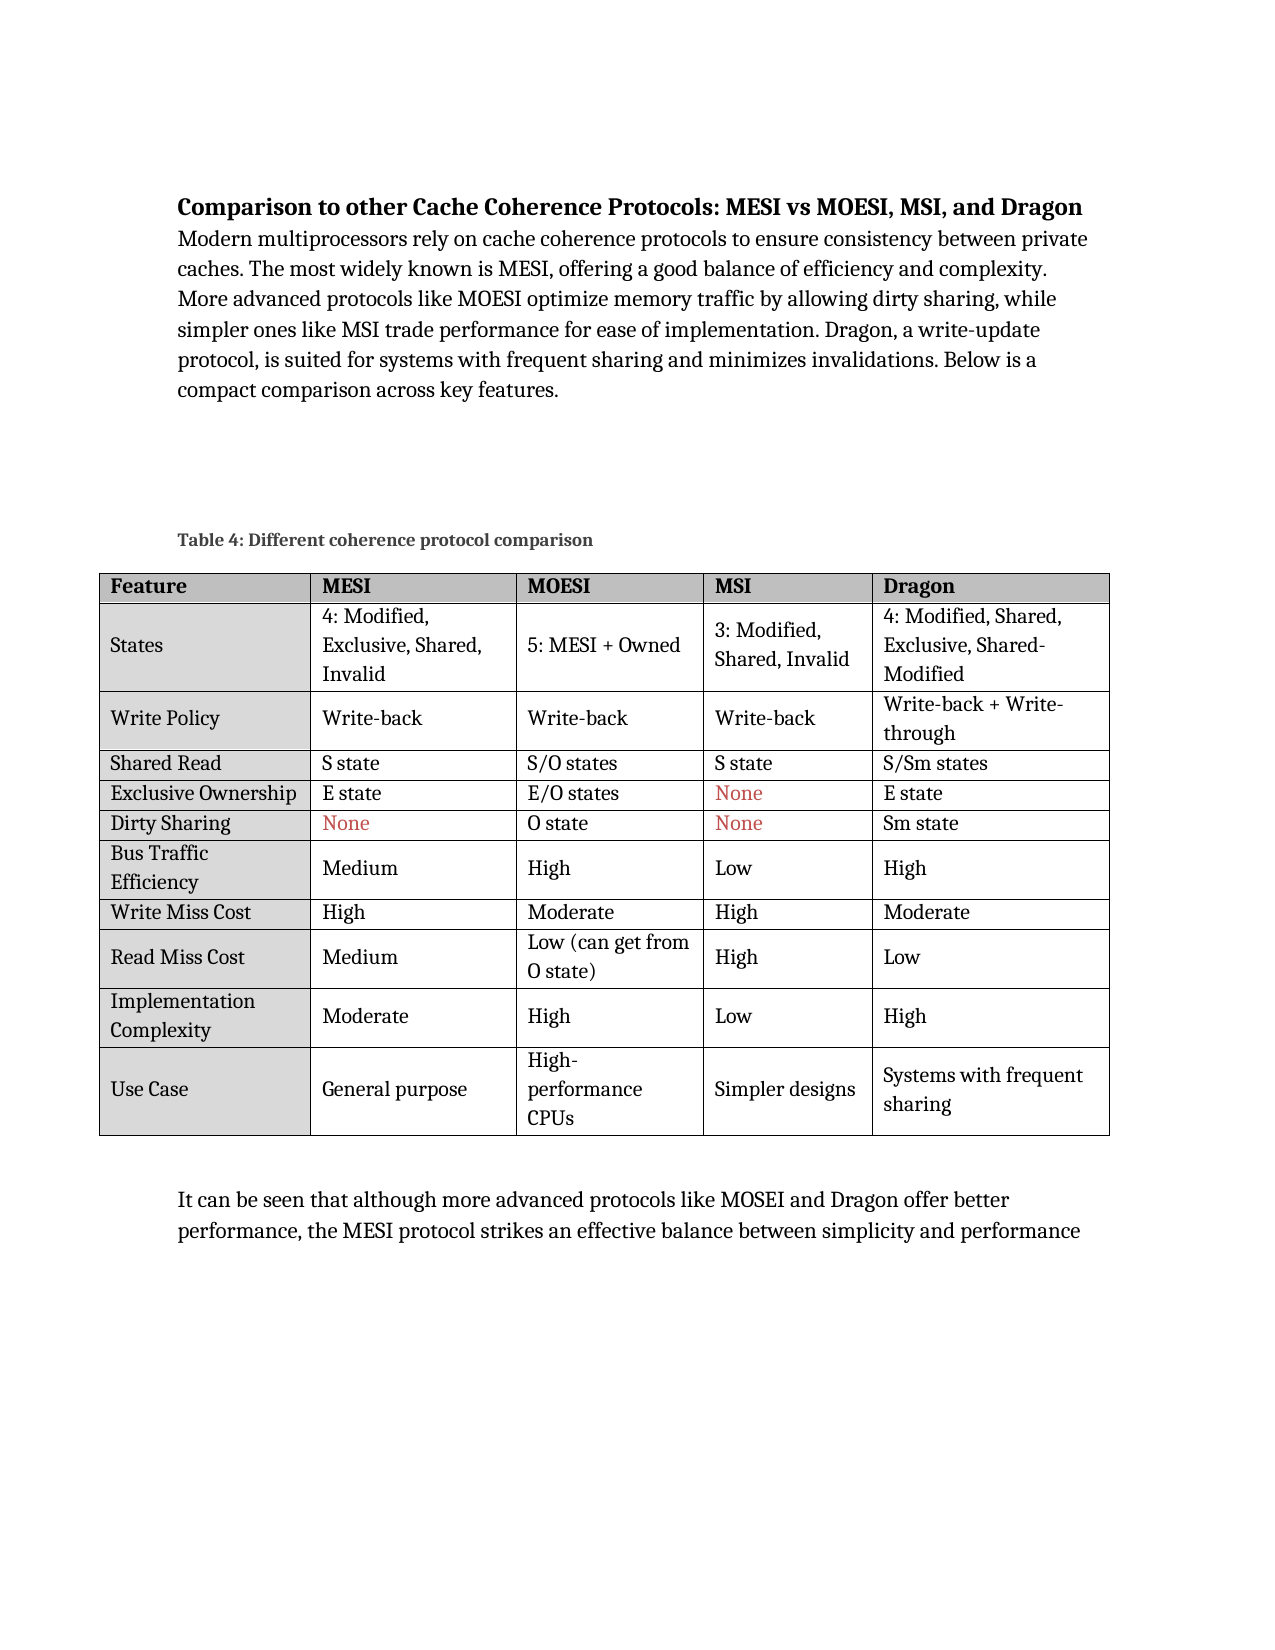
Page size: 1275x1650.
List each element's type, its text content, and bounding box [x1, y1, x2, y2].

table_cell High [873, 989, 1109, 1047]
table_cell States [100, 604, 310, 691]
table_cell Low [704, 841, 872, 899]
table_header Feature [100, 574, 310, 602]
table_cell E state [311, 781, 516, 810]
table_cell High [311, 900, 516, 929]
table_cell High-performance CPUs [517, 1048, 703, 1135]
table_cell S state [704, 751, 872, 780]
table_cell Dirty Sharing [100, 811, 310, 840]
table_cell Shared Read [100, 751, 310, 780]
table_cell Implementation Complexity [100, 989, 310, 1047]
table_cell Low [873, 930, 1109, 988]
table_cell E/O states [517, 781, 703, 810]
table_cell Write-back [517, 692, 703, 749]
table_cell Exclusive Ownership [100, 781, 310, 810]
text Modern multiprocessors rely on cache coherence protocols to ensure consistency between private caches. The most widely known is MESI, offering a good balance of efficiency and complexity. More advanced protocols like MOESI optimize memory traffic by allowing dirty sharing, while simpler ones like MSI trade performance for ease of implementation. Dragon, a write-update protocol, is suited for systems with frequent sharing and minimizes invalidations. Below is a compact comparison across key features. [177, 226, 1098, 403]
table_cell High [704, 900, 872, 929]
table_cell High [704, 930, 872, 988]
text It can be seen that although more advanced protocols like MOSEI and Dragon offer better performance, the MESI protocol strikes an effective balance between simplicity and performance [177, 1187, 1098, 1244]
table_header MOESI [517, 574, 703, 602]
table_cell High [517, 989, 703, 1047]
table_cell Write-back [704, 692, 872, 749]
table_cell Bus Traffic Efficiency [100, 841, 310, 899]
table_cell High [873, 841, 1109, 899]
table_cell General purpose [311, 1048, 516, 1135]
table_cell Write-back + Write-through [873, 692, 1109, 749]
text Table 4: Different coherence protocol comparison [177, 530, 1098, 552]
table_cell None [704, 811, 872, 840]
table_cell Write Miss Cost [100, 900, 310, 929]
table_cell 3: Modified, Shared, Invalid [704, 604, 872, 691]
table_cell Sm state [873, 811, 1109, 840]
table_cell S/Sm states [873, 751, 1109, 780]
table_header MSI [704, 574, 872, 602]
table_cell 4: Modified, Shared, Exclusive, Shared-Modified [873, 604, 1109, 691]
table_header Dragon [873, 574, 1109, 602]
table_cell Systems with frequent sharing [873, 1048, 1109, 1135]
table_cell Moderate [517, 900, 703, 929]
table_cell Medium [311, 930, 516, 988]
table_cell Write-back [311, 692, 516, 749]
table_cell Simpler designs [704, 1048, 872, 1135]
table_cell Moderate [311, 989, 516, 1047]
subtitle Comparison to other Cache Coherence Protocols: MESI vs MOESI, MSI, and Dragon [177, 193, 1098, 222]
table_cell Read Miss Cost [100, 930, 310, 988]
table_cell High [517, 841, 703, 899]
table_cell O state [517, 811, 703, 840]
table_cell Write Policy [100, 692, 310, 749]
table_cell None [311, 811, 516, 840]
table_cell S state [311, 751, 516, 780]
table_cell S/O states [517, 751, 703, 780]
table_cell 5: MESI + Owned [517, 604, 703, 691]
table_cell Medium [311, 841, 516, 899]
table_header MESI [311, 574, 516, 602]
table_cell None [704, 781, 872, 810]
table_cell E state [873, 781, 1109, 810]
table_cell Low [704, 989, 872, 1047]
table_cell 4: Modified, Exclusive, Shared, Invalid [311, 604, 516, 691]
table_cell Moderate [873, 900, 1109, 929]
table_cell Use Case [100, 1048, 310, 1135]
table_cell Low (can get from O state) [517, 930, 703, 988]
